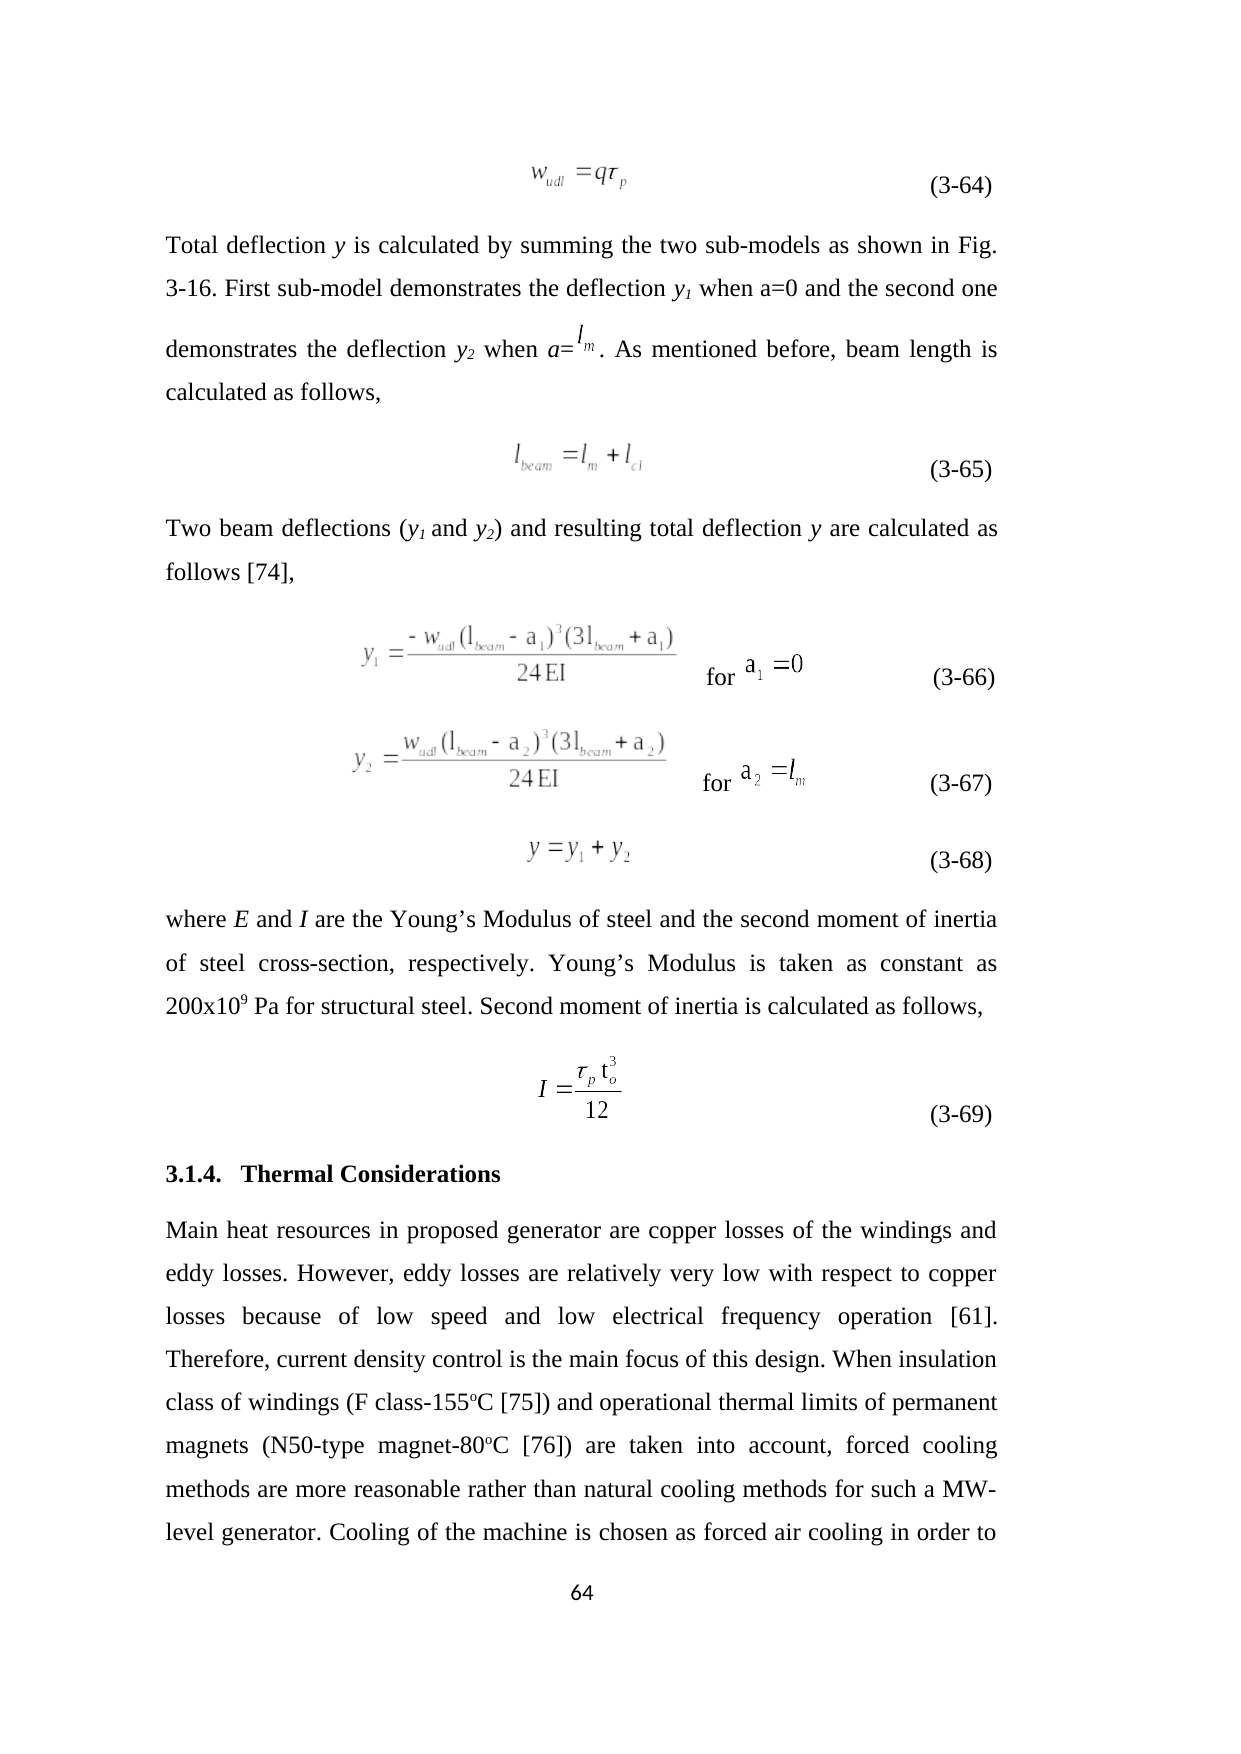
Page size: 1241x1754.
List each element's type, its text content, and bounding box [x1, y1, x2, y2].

text (3-68) [165, 828, 998, 873]
text (3-69) [165, 1051, 998, 1128]
text where E and I are the Young’s Modulus of steel and the second moment of inertia of steel cross-section, respectively. Young’s Modulus is taken as constant as 200x109 Pa for structural steel. Second moment of inertia is calculated as follows, [165, 904, 998, 1019]
text for (3-67) [165, 722, 998, 797]
subtitle Thermal Considerations [165, 1159, 998, 1188]
text Total deflection y is calculated by summing the two sub-models as shown in Fig. 3-16. First sub-model demonstrates the deflection y1 when a=0 and the second one demonstrates the deflection y2 when a=. As mentioned before, beam length is calculated as follows, [165, 230, 998, 406]
text Two beam deflections (y1 and y2) and resulting total deflection y are calculated as follows [74], [165, 513, 998, 585]
text (3-65) [165, 437, 998, 482]
text (3-64) [165, 153, 998, 199]
text for (3-66) [165, 616, 998, 691]
